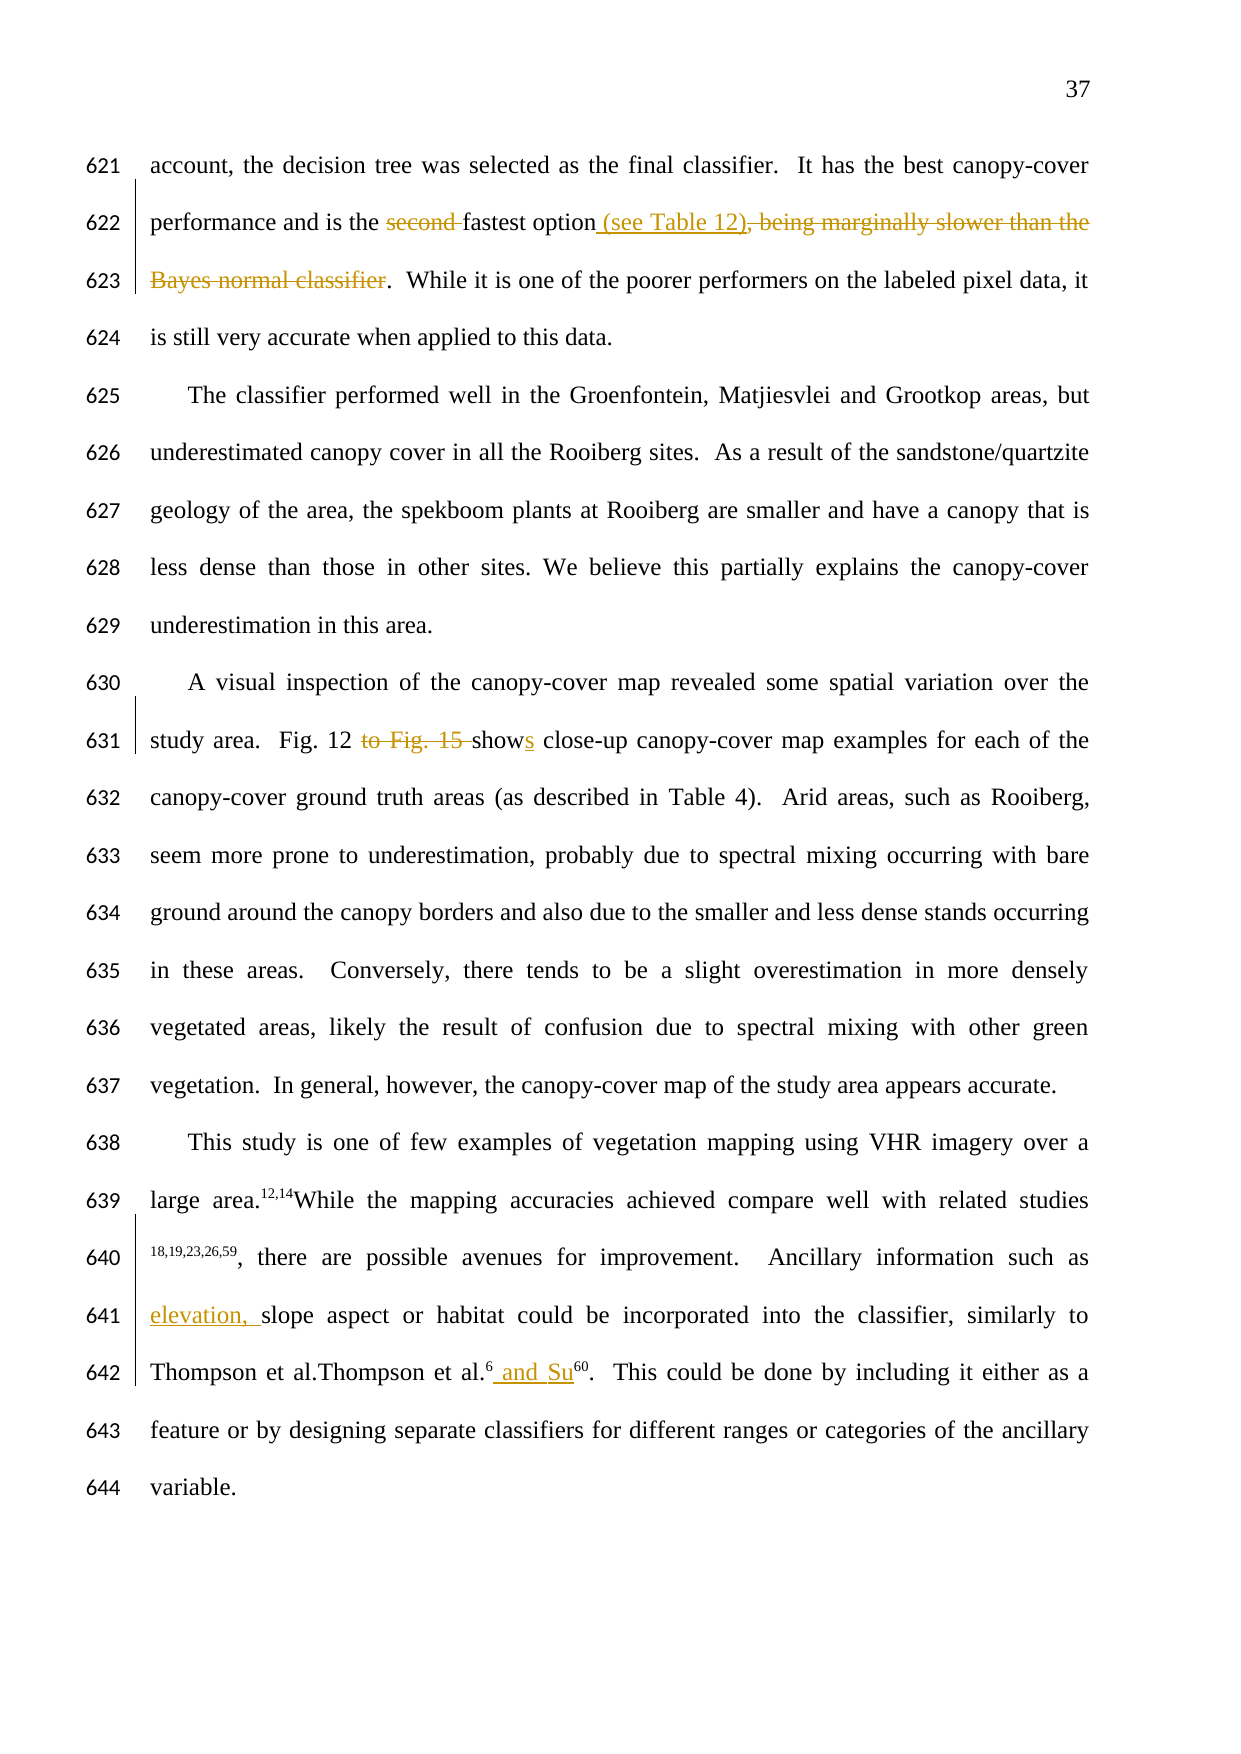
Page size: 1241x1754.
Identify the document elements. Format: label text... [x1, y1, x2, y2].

text A visual inspection of the canopy-cover map revealed some spatial variation over the study area. Fig. 7 show close-up canopy-cover map examples for each of the canopy-cover ground truth areas (as described in Table 1). Arid areas, such as Rooiberg, seem more prone to underestimation, probably due to spectral mixing occurring with bare ground around the canopy borders and also due to the smaller and less dense stands occurring in these areas. Conversely, there tends to be a slight overestimation in more densely vegetated areas, likely the result of confusion due to spectral mixing with other green vegetation. In general, however, the canopy-cover map of the study area appears accurate. [150, 667, 1090, 1099]
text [150, 150, 1090, 351]
text This study is one of few examples of vegetation mapping using VHR imagery over a large area.12,14. brationro conflicts of interest to declare While the mapping accuracies achieved compare well with related studies 18,19,23,26,59, there are possible avenues for improvement. Ancillary information such as slope aspect or habitat could be incorporated into the classifier, similarly to Thompson et al.Thompson et al.660. This could be done by including it either as a feature or by designing separate classifiers for different ranges or categories of the ancillary variable. [150, 1127, 1090, 1501]
text The classifier performed well in the Groenfontein, Matjiesvlei and Grootkop areas, but underestimated canopy cover in all the Rooiberg sites. As a result of the sandstone/quartzite geology of the area, the spekboom plants at Rooiberg are smaller and have a canopy that is less dense than those in other sites. We believe this partially explains the canopy-cover underestimation in this area. [150, 380, 1090, 639]
